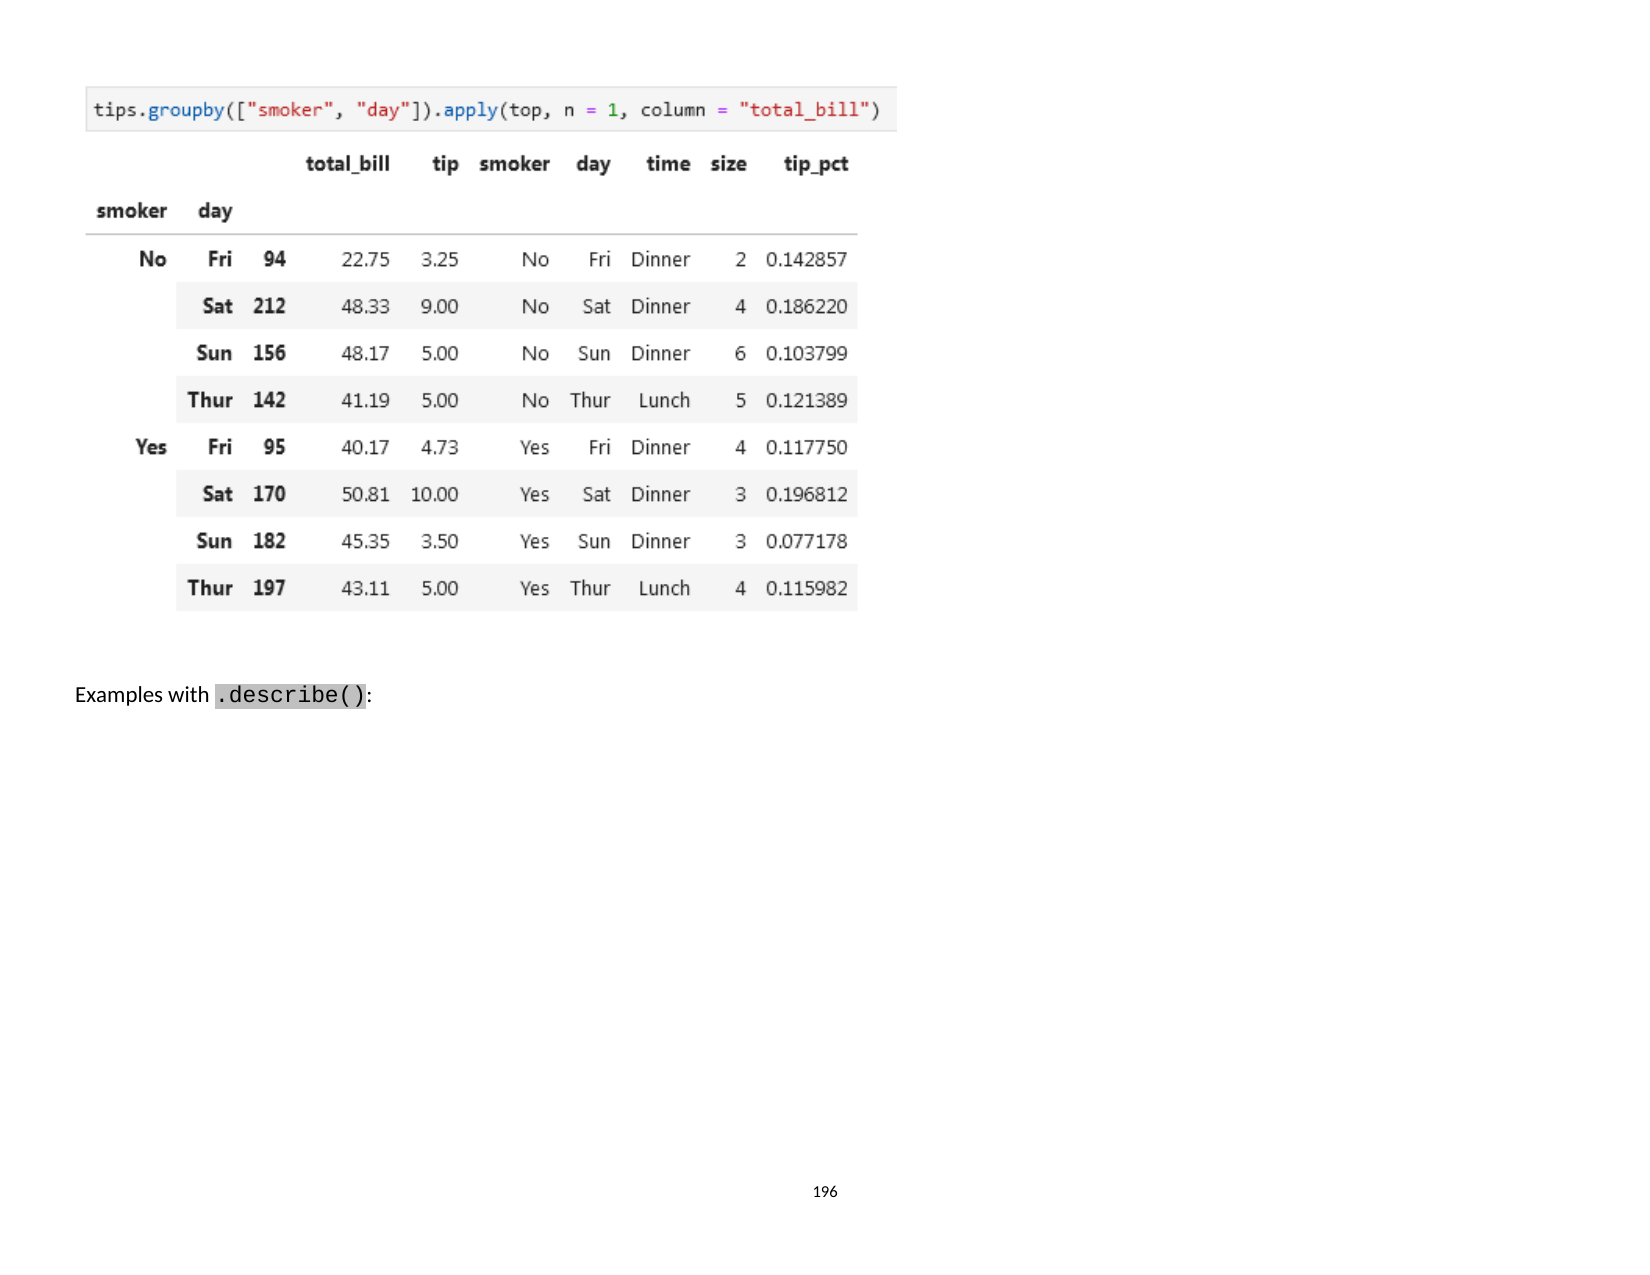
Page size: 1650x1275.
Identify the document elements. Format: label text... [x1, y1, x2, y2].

text Examples with .describe(): [75, 680, 1575, 709]
picture [75, 75, 897, 619]
